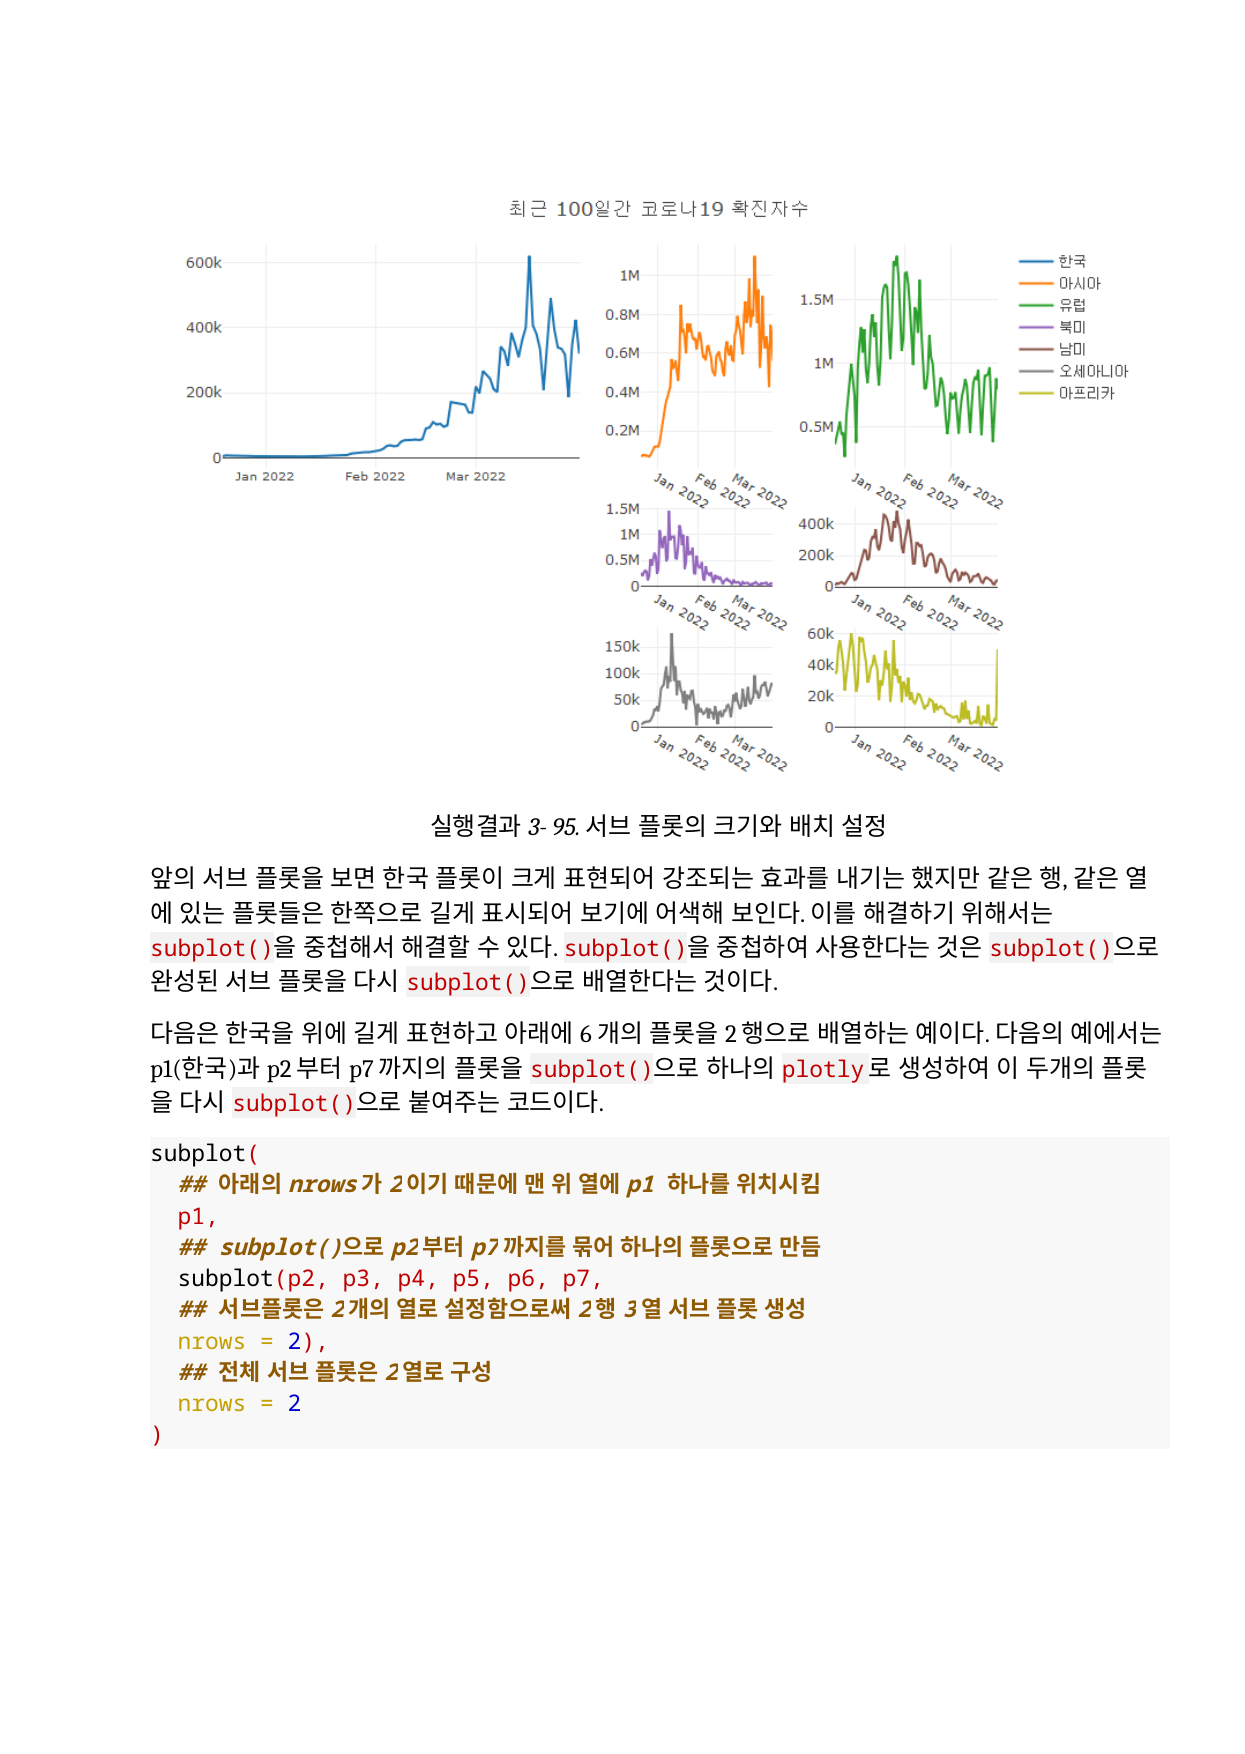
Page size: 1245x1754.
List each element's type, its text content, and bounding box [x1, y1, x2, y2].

text subplot( ## 아래의 nrows가 2이기 때문에 맨 위 열에 p1 하나를 위치시킴 p1, ## subplot()으로 p2부터 p7까지를 묶어 하나의 플롯으로 만듬 subplot(p2, p3, p4, p5, p6, p7, ## 서브플롯은 2개의 열로 설정함으로써 2행 3열 서브 플롯 생성 nrows = 2), ## 전체 서브 플롯은 2열로 구성 nrows = 2 ) [150, 1137, 1170, 1449]
text 다음은 한국을 위에 길게 표현하고 아래에 6개의 플롯을 2행으로 배열하는 예이다. 다음의 예에서는 p1(한국)과 p2부터 p7까지의 플롯을 subplot()으로 하나의 plotly로 생성하여 이 두개의 플롯을 다시 subplot()으로 붙여주는 코드이다. [150, 1016, 1170, 1118]
text 앞의 서브 플롯을 보면 한국 플롯이 크게 표현되어 강조되는 효과를 내기는 했지만 같은 행, 같은 열에 있는 플롯들은 한쪽으로 길게 표시되어 보기에 어색해 보인다. 이를 해결하기 위해서는 subplot()을 중첩해서 해결할 수 있다. subplot()을 중첩하여 사용한다는 것은 subplot()으로 완성된 서브 플롯을 다시 subplot()으로 배열한다는 것이다. [150, 861, 1170, 997]
text 실행결과 3- . 서브 플롯의 크기와 배치 설정 [150, 808, 1170, 842]
picture [172, 187, 1148, 788]
